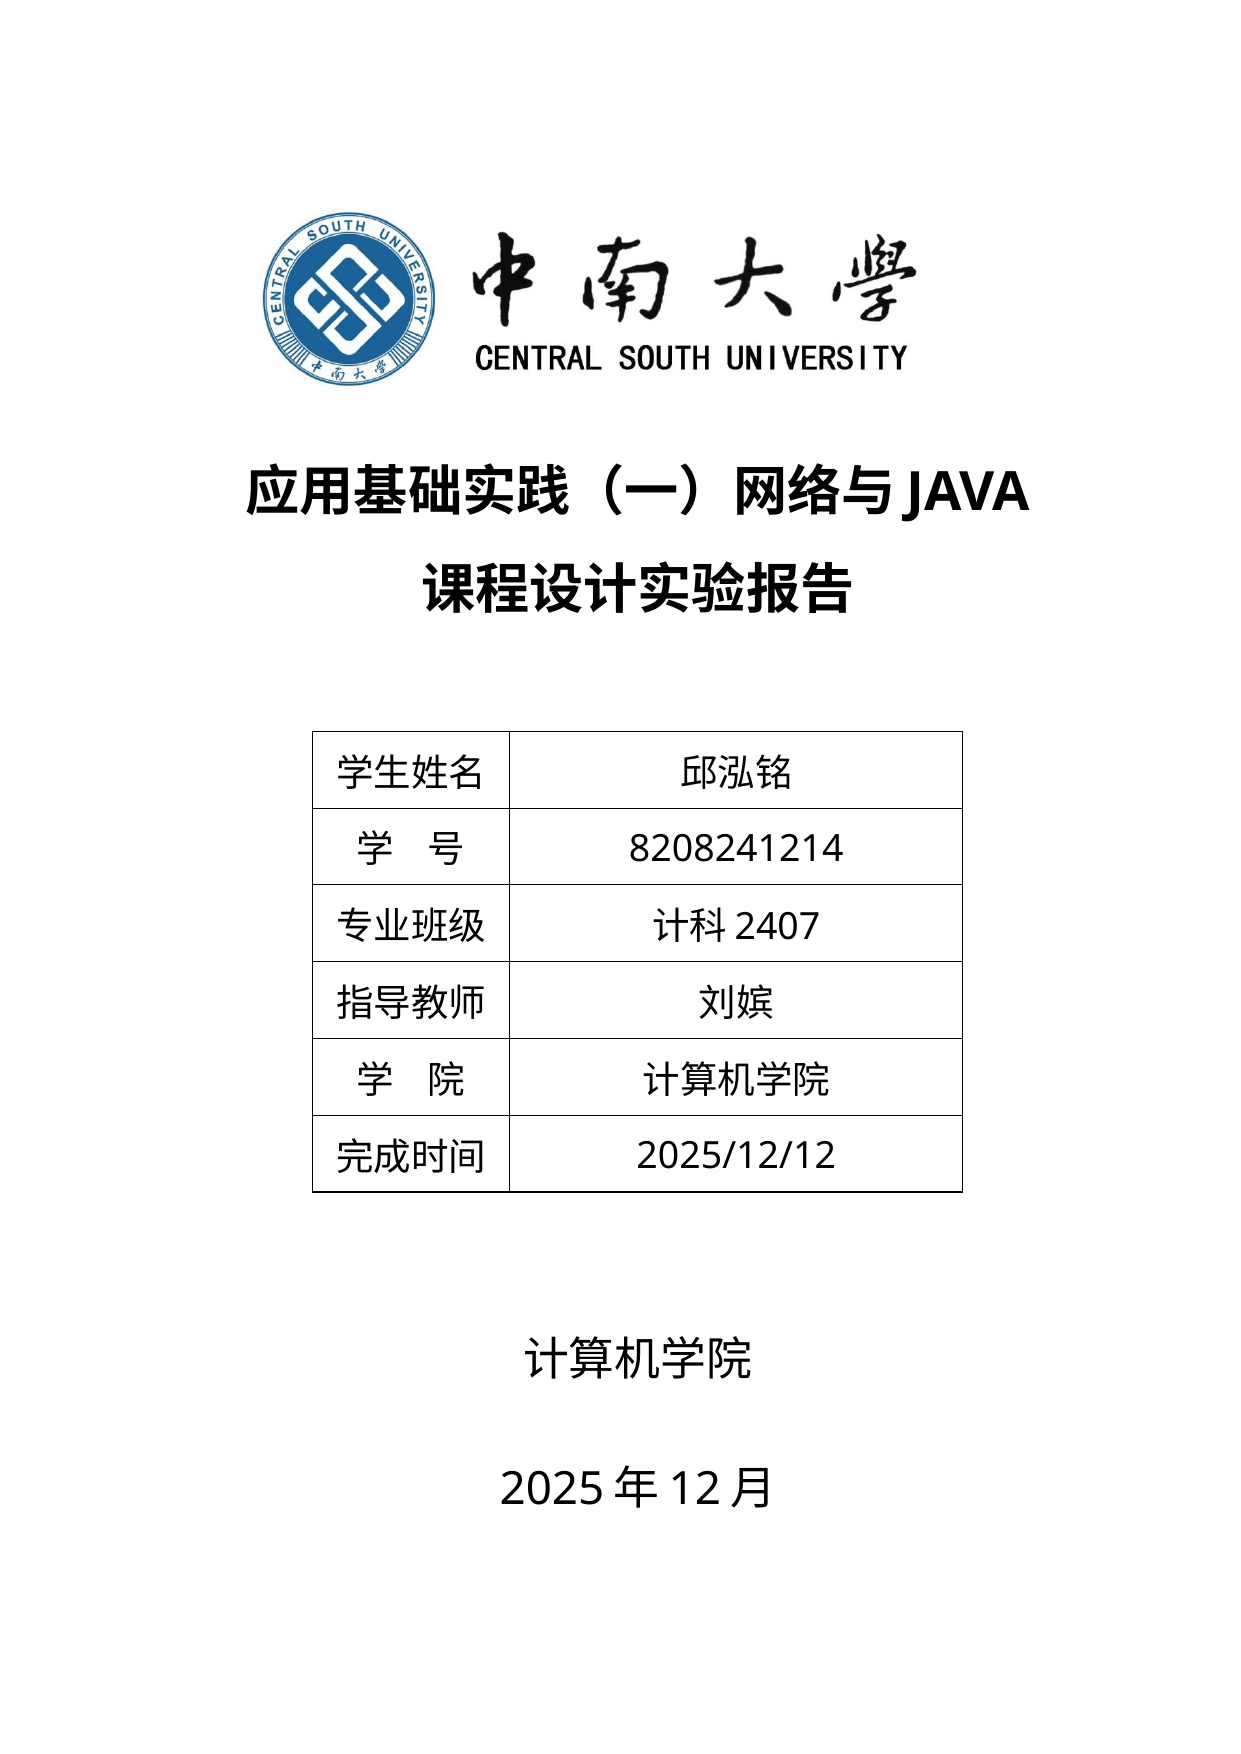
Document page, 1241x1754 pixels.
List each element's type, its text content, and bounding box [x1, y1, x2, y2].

table_cell 计算机学院 [510, 1039, 962, 1114]
text 应用基础实践（一）网络与JAVA [112, 438, 1162, 536]
table_header 学生姓名 [313, 732, 509, 807]
table_cell 2025/12/12 [510, 1116, 962, 1191]
table_cell 刘嫔 [510, 962, 962, 1038]
table_cell 计科2407 [510, 885, 962, 961]
table_header 邱泓铭 [510, 732, 962, 807]
text 计算机学院 [112, 1322, 1162, 1389]
text 课程设计实验报告 [112, 536, 1162, 633]
table_cell 学 号 [313, 809, 509, 884]
text 2025年12月 [112, 1451, 1162, 1518]
table_cell 完成时间 [313, 1116, 509, 1191]
table_cell 专业班级 [313, 885, 509, 961]
table_cell 指导教师 [313, 962, 509, 1038]
picture [262, 210, 929, 386]
table_cell 学 院 [313, 1039, 509, 1114]
table_cell 8208241214 [510, 809, 962, 884]
